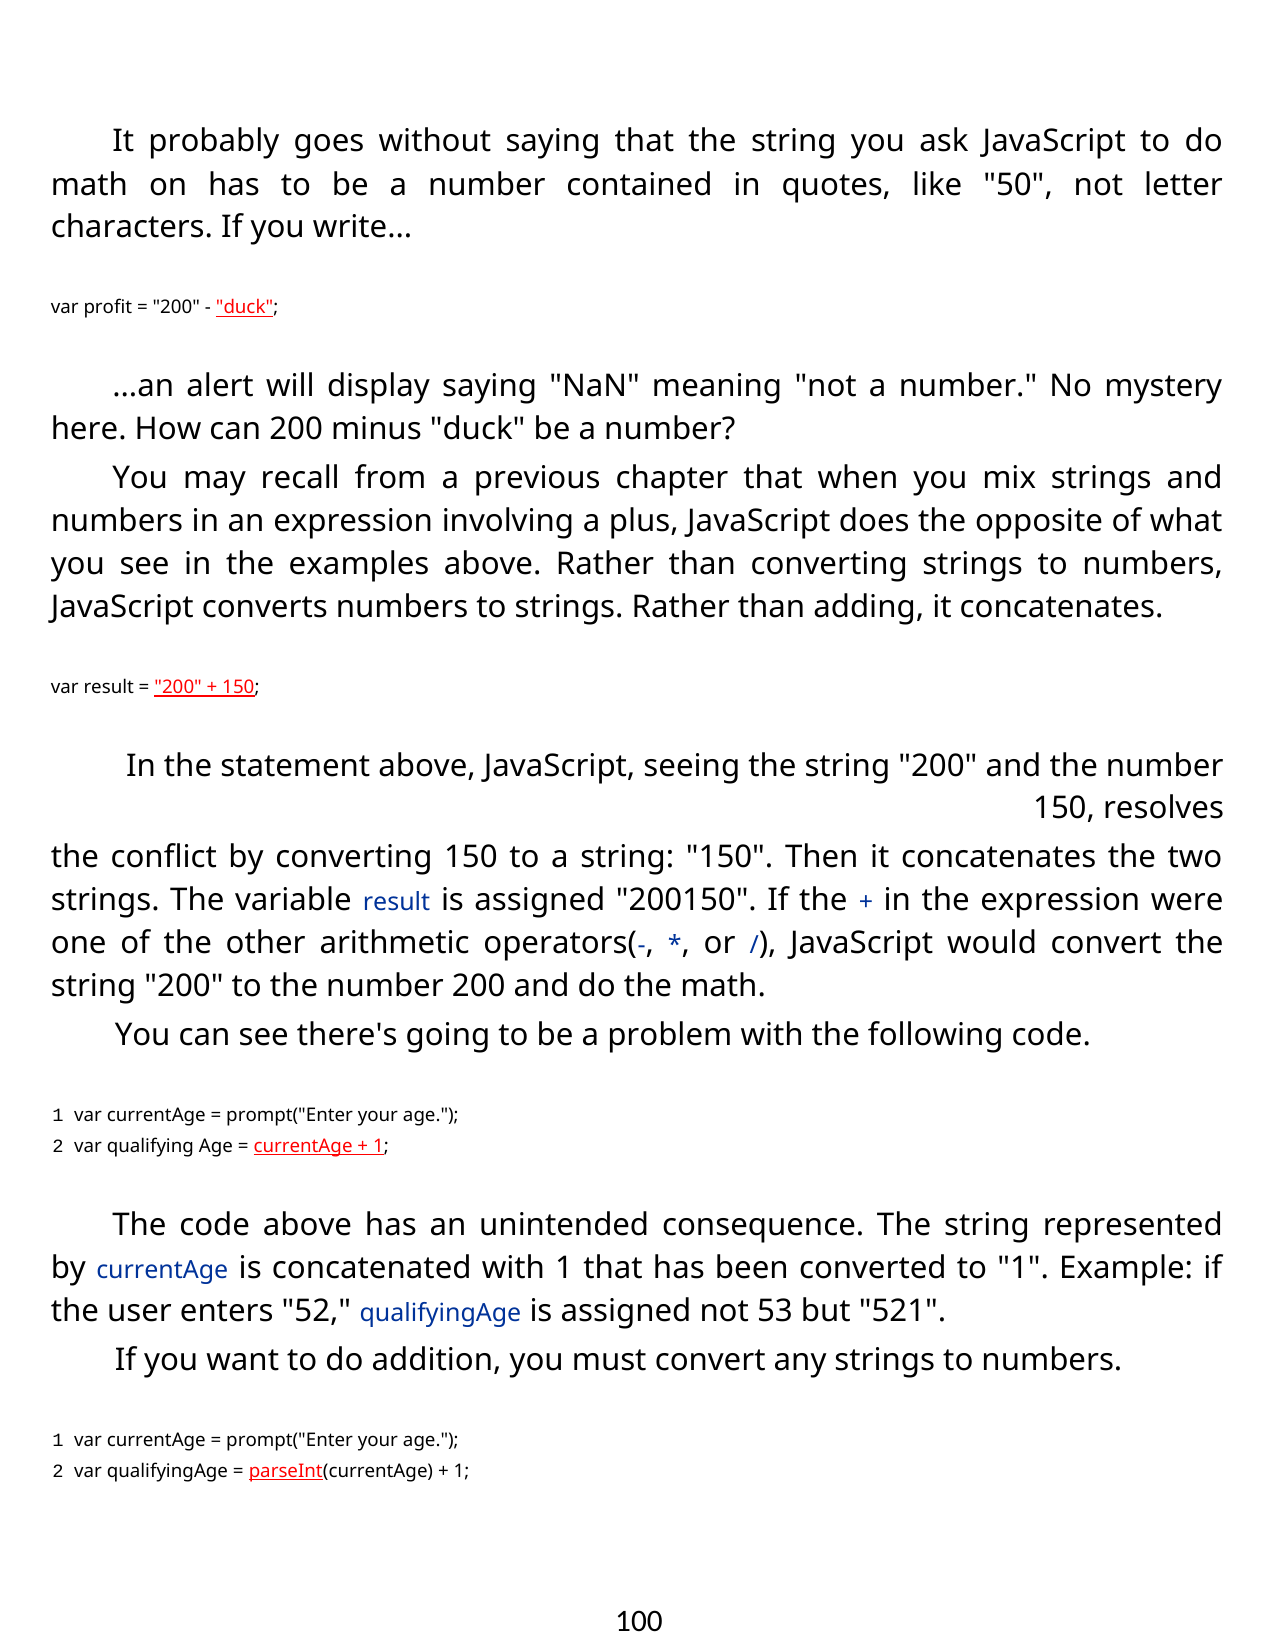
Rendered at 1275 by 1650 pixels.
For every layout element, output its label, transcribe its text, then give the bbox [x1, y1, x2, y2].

text You can see there's going to be a problem with the following code. [114, 1012, 1224, 1055]
list var qualifyingAge = parseInt(currentAge) + 1; [52, 1457, 1226, 1483]
text You may recall from a previous chapter that when you mix strings and numbers in an expression involving a plus, JavaScript does the opposite of what you see in the examples above. Rather than converting strings to numbers, JavaScript converts numbers to strings. Rather than adding, it concatenates. [51, 455, 1224, 627]
text In the statement above, JavaScript, seeing the string "200" and the number 150, resolves [58, 742, 1224, 828]
list var currentAge = prompt("Enter your age."); [52, 1101, 1226, 1127]
text If you want to do addition, you must convert any strings to numbers. [114, 1337, 1224, 1380]
text var result = "200" + 150; [51, 673, 1226, 699]
text ...an alert will display saying "NaN" meaning "not a number." No mystery here. How can 200 minus "duck" be a number? [51, 363, 1224, 448]
list var qualifying Age = currentAge + 1; [52, 1132, 1226, 1158]
text The code above has an unintended consequence. The string represented by currentAge is concatenated with 1 that has been converted to "1". Example: if the user enters "52," qualifyingAge is assigned not 53 but "521". [51, 1202, 1224, 1330]
text var profit = "200" - "duck"; [51, 294, 1226, 319]
list var currentAge = prompt("Enter your age."); [52, 1426, 1226, 1452]
text It probably goes without saying that the string you ask JavaScript to do math on has to be a number contained in quotes, like "50", not letter characters. If you write... [51, 118, 1224, 247]
text the conflict by converting 150 to a string: "150". Then it concatenates the two strings. The variable result is assigned "200150". If the + in the expression were one of the other arithmetic operators(-, *, or /), JavaScript would convert the string "200" to the number 200 and do the math. [51, 834, 1224, 1005]
